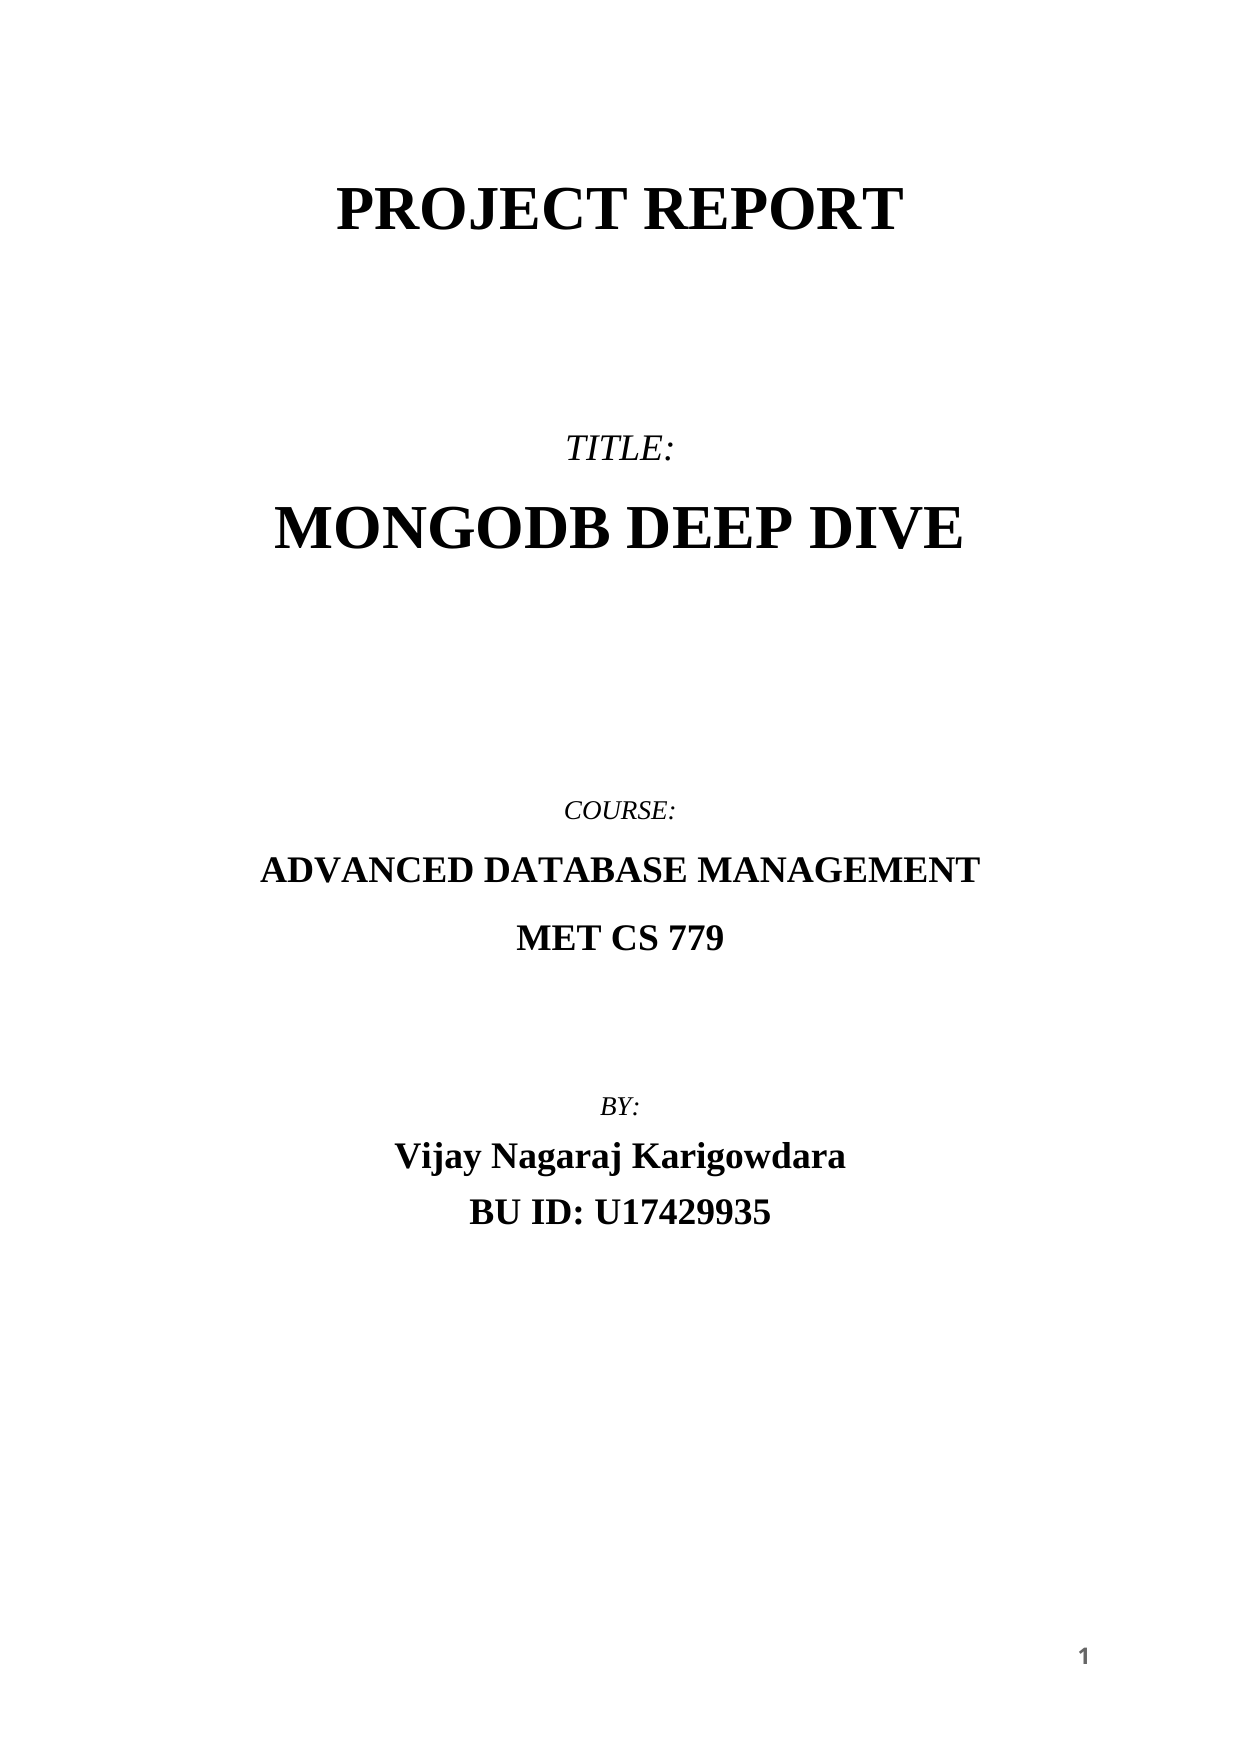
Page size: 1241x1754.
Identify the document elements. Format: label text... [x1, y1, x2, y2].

title TITLE: [150, 426, 1090, 469]
subtitle Vijay Nagaraj Karigowdara [150, 1134, 1090, 1177]
title PROJECT REPORT [150, 171, 1090, 243]
subtitle BU ID: U17429935 [150, 1189, 1090, 1232]
subtitle BY: [150, 1090, 1090, 1121]
title MONGODB DEEP DIVE [150, 490, 1090, 562]
subtitle ADVANCED DATABASE MANAGEMENT [150, 847, 1090, 890]
subtitle MET CS 779 [150, 916, 1090, 959]
subtitle COURSE: [150, 794, 1090, 825]
